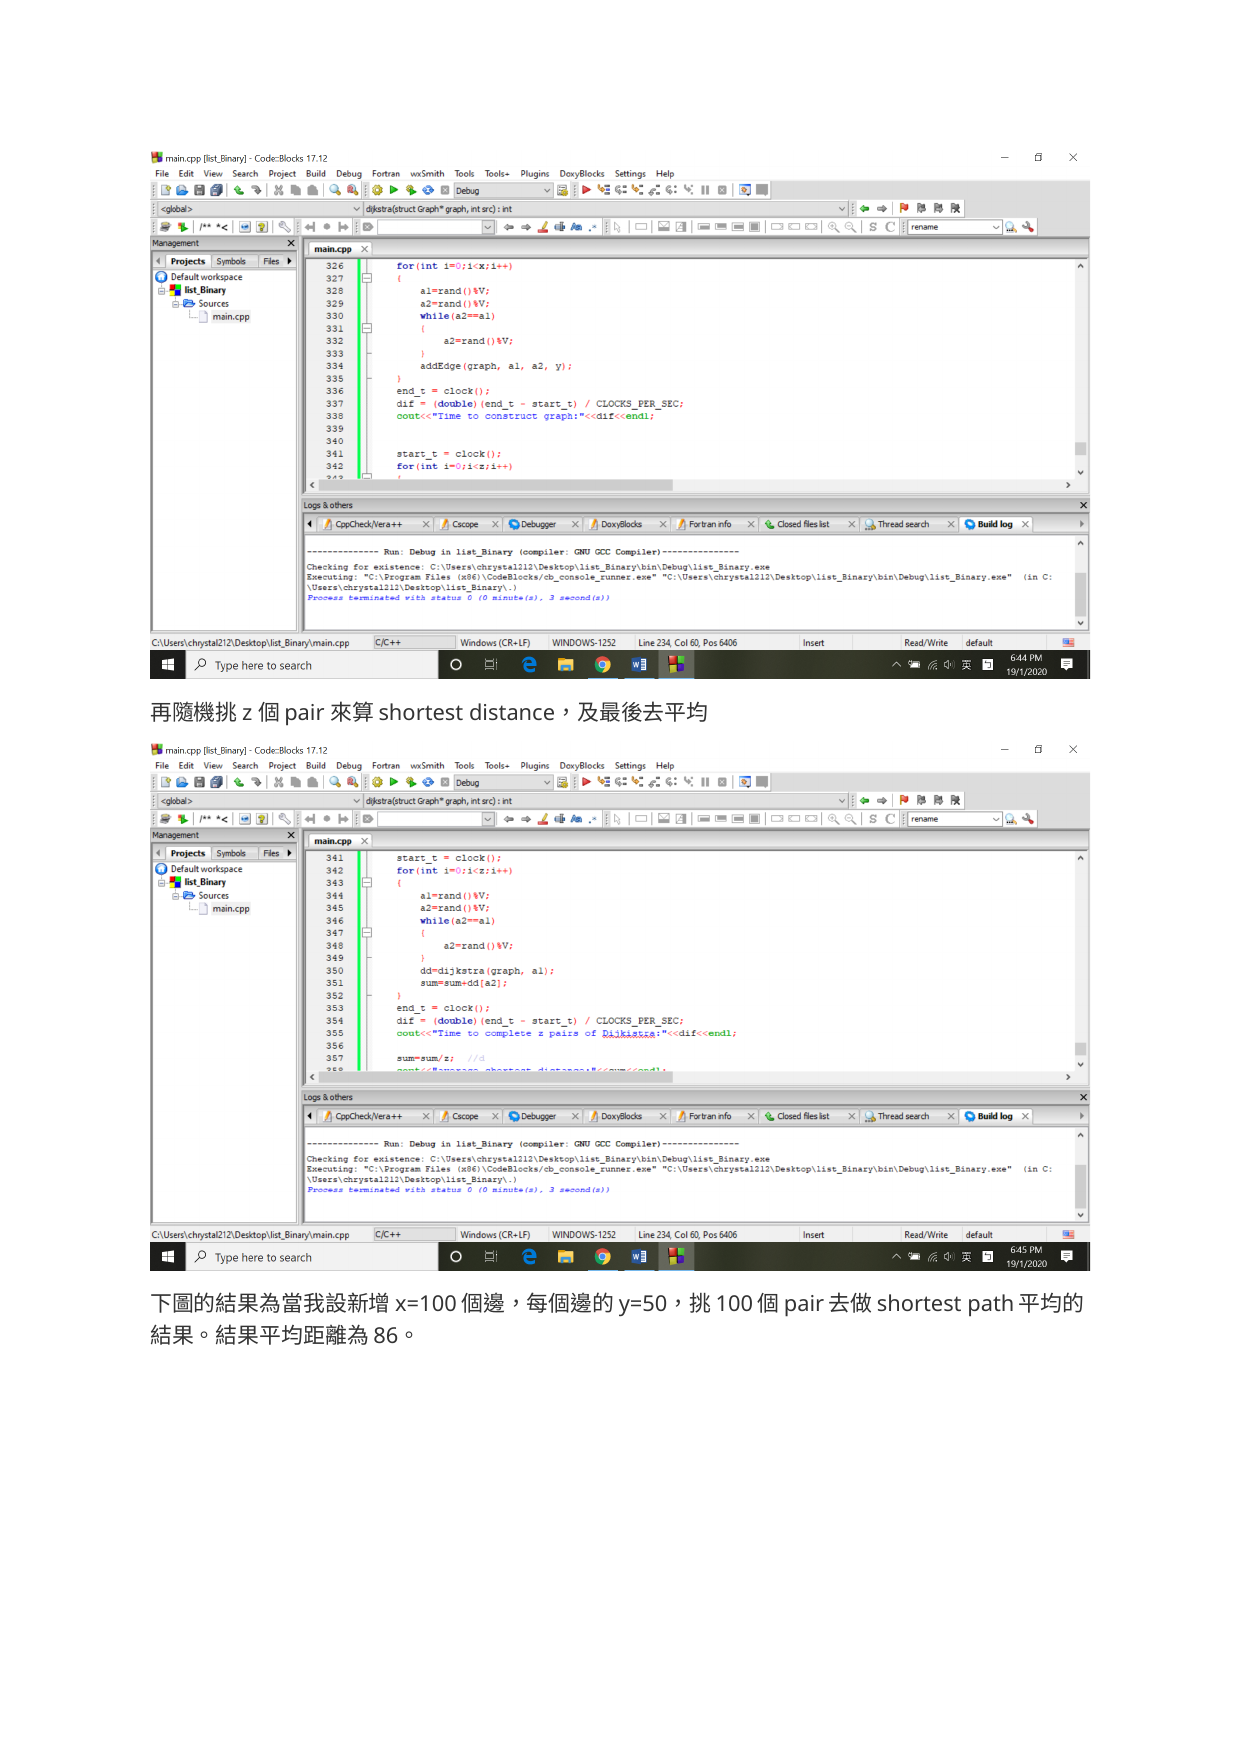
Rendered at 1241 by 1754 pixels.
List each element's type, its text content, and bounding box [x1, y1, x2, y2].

picture [150, 741, 1091, 1271]
picture [150, 150, 1091, 679]
text 再隨機挑z 個pair 來算shortest distance，及最後去平均 [150, 694, 1090, 726]
text 下圖的結果為當我設新增x=100個邊，每個邊的y=50，挑100個pair去做shortest path平均的結果。結果平均距離為86。 [150, 1286, 1090, 1350]
